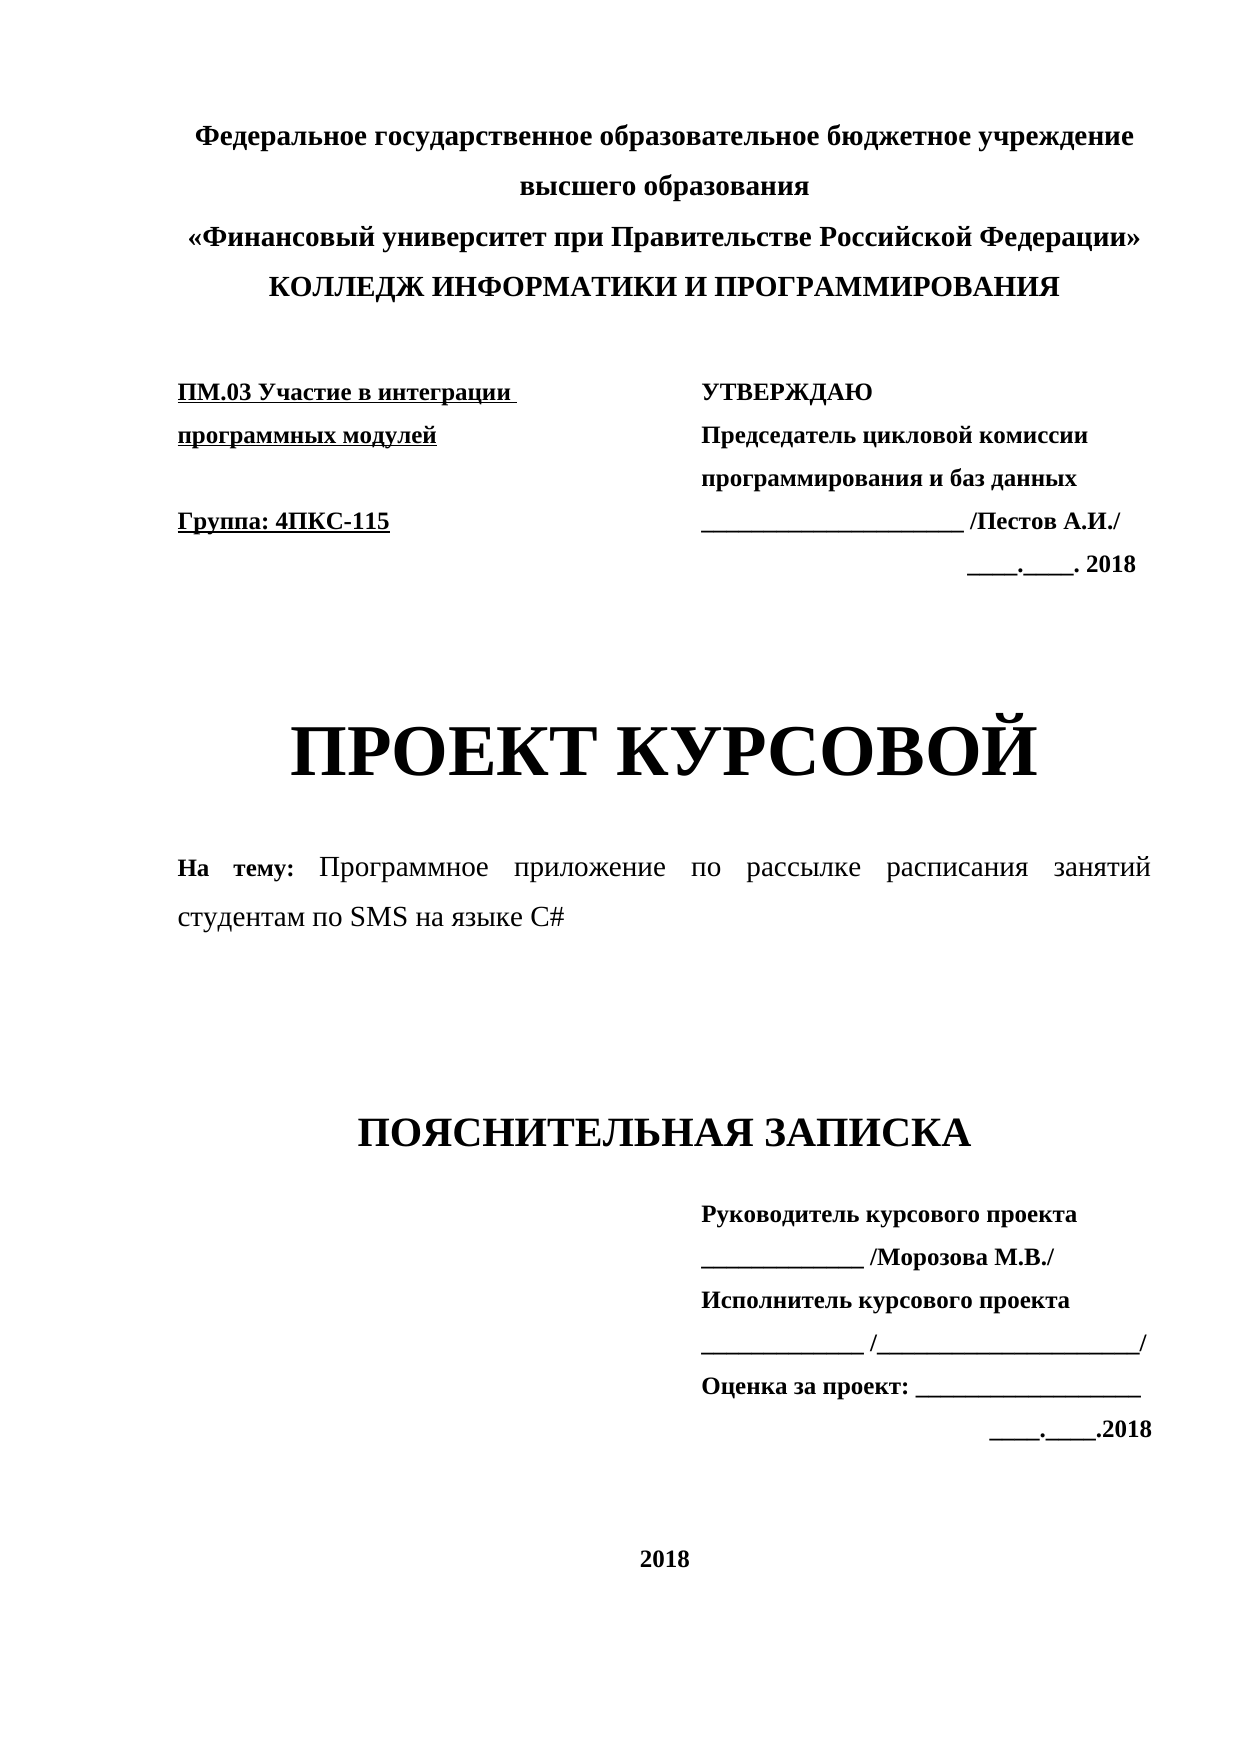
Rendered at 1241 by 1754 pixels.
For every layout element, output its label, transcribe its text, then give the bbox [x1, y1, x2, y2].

text _____________________ /Пестов А.И./ [701, 506, 1152, 535]
text Оценка за проект: __________________ [701, 1371, 1152, 1400]
text _____________ /Морозова М.В./ [701, 1242, 1152, 1271]
text Группа: 4ПКС-115 [177, 506, 627, 535]
text На тему: Программное приложение по рассылке расписания занятий студентам по SMS на языке С# [177, 849, 1152, 933]
text «Финансовый университет при Правительстве Российской Федерации» [177, 219, 1152, 252]
text Председатель цикловой комиссии [701, 420, 1152, 449]
text ПРОЕКТ КУРСОВОЙ [177, 707, 1152, 791]
text 2018 [177, 1544, 1152, 1572]
text _____________ /_____________________/ [701, 1328, 1152, 1357]
text Федеральное государственное образовательное бюджетное учреждение высшего образования [177, 118, 1152, 202]
text ПМ.03 Участие в интеграции программных модулей [177, 377, 627, 449]
text КОЛЛЕДЖ ИНФОРМАТИКИ И ПРОГРАММИРОВАНИЯ [177, 269, 1152, 303]
text УТВЕРЖДАЮ [701, 377, 1152, 406]
text ____.____. 2018 [967, 549, 1152, 578]
text ____.____.2018 [701, 1414, 1152, 1443]
text ПОЯСНИТЕЛЬНАЯ ЗАПИСКА [177, 1108, 1152, 1156]
text программирования и баз данных [701, 463, 1152, 492]
text Руководитель курсового проекта [701, 1199, 1152, 1227]
text Исполнитель курсового проекта [701, 1285, 1152, 1314]
